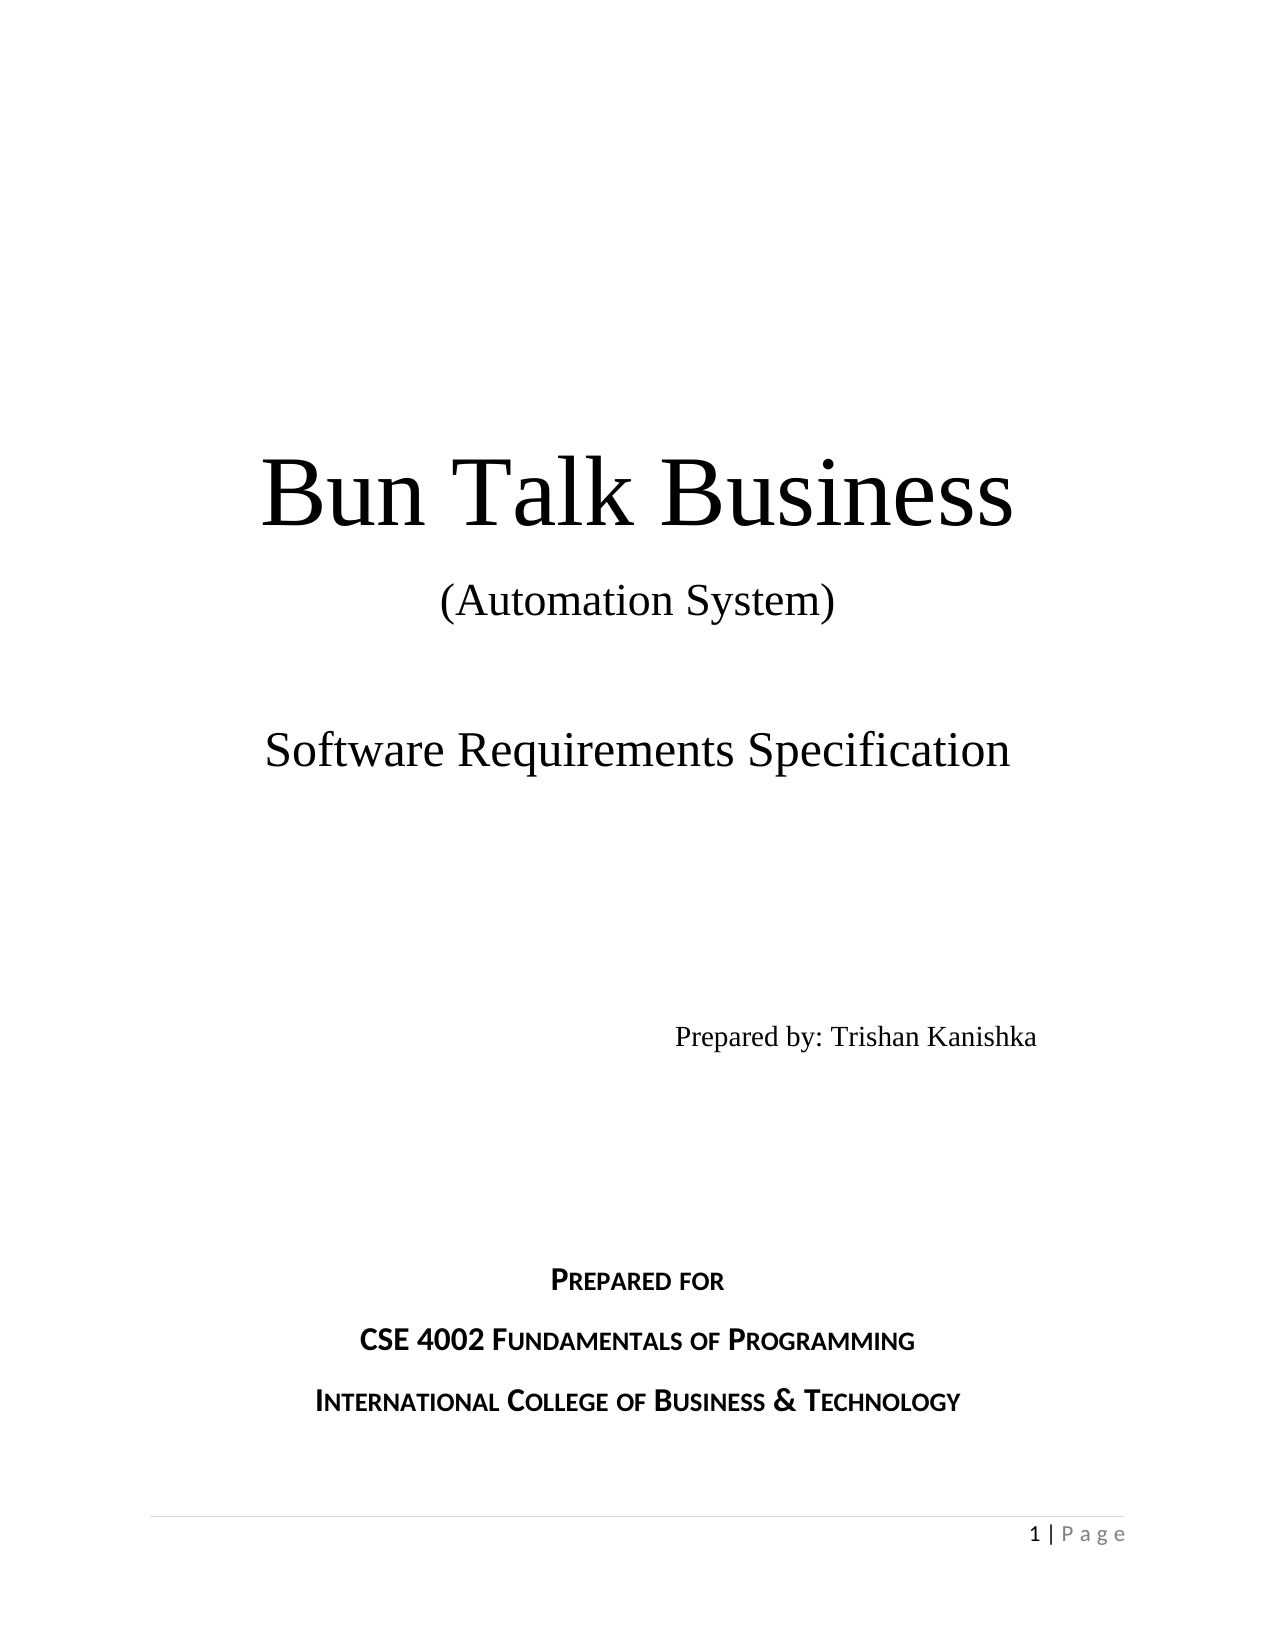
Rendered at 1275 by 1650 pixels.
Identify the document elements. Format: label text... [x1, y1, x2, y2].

text Prepared by: Trishan Kanishka [150, 1019, 1125, 1052]
text International College of Business & Technology [150, 1379, 1125, 1420]
text Software Requirements Specification [150, 719, 1125, 777]
text Bun Talk Business [150, 432, 1125, 547]
text (Automation System) [150, 572, 1125, 625]
text Prepared for [150, 1258, 1125, 1298]
text CSE 4002 Fundamentals of Programming [150, 1318, 1125, 1359]
